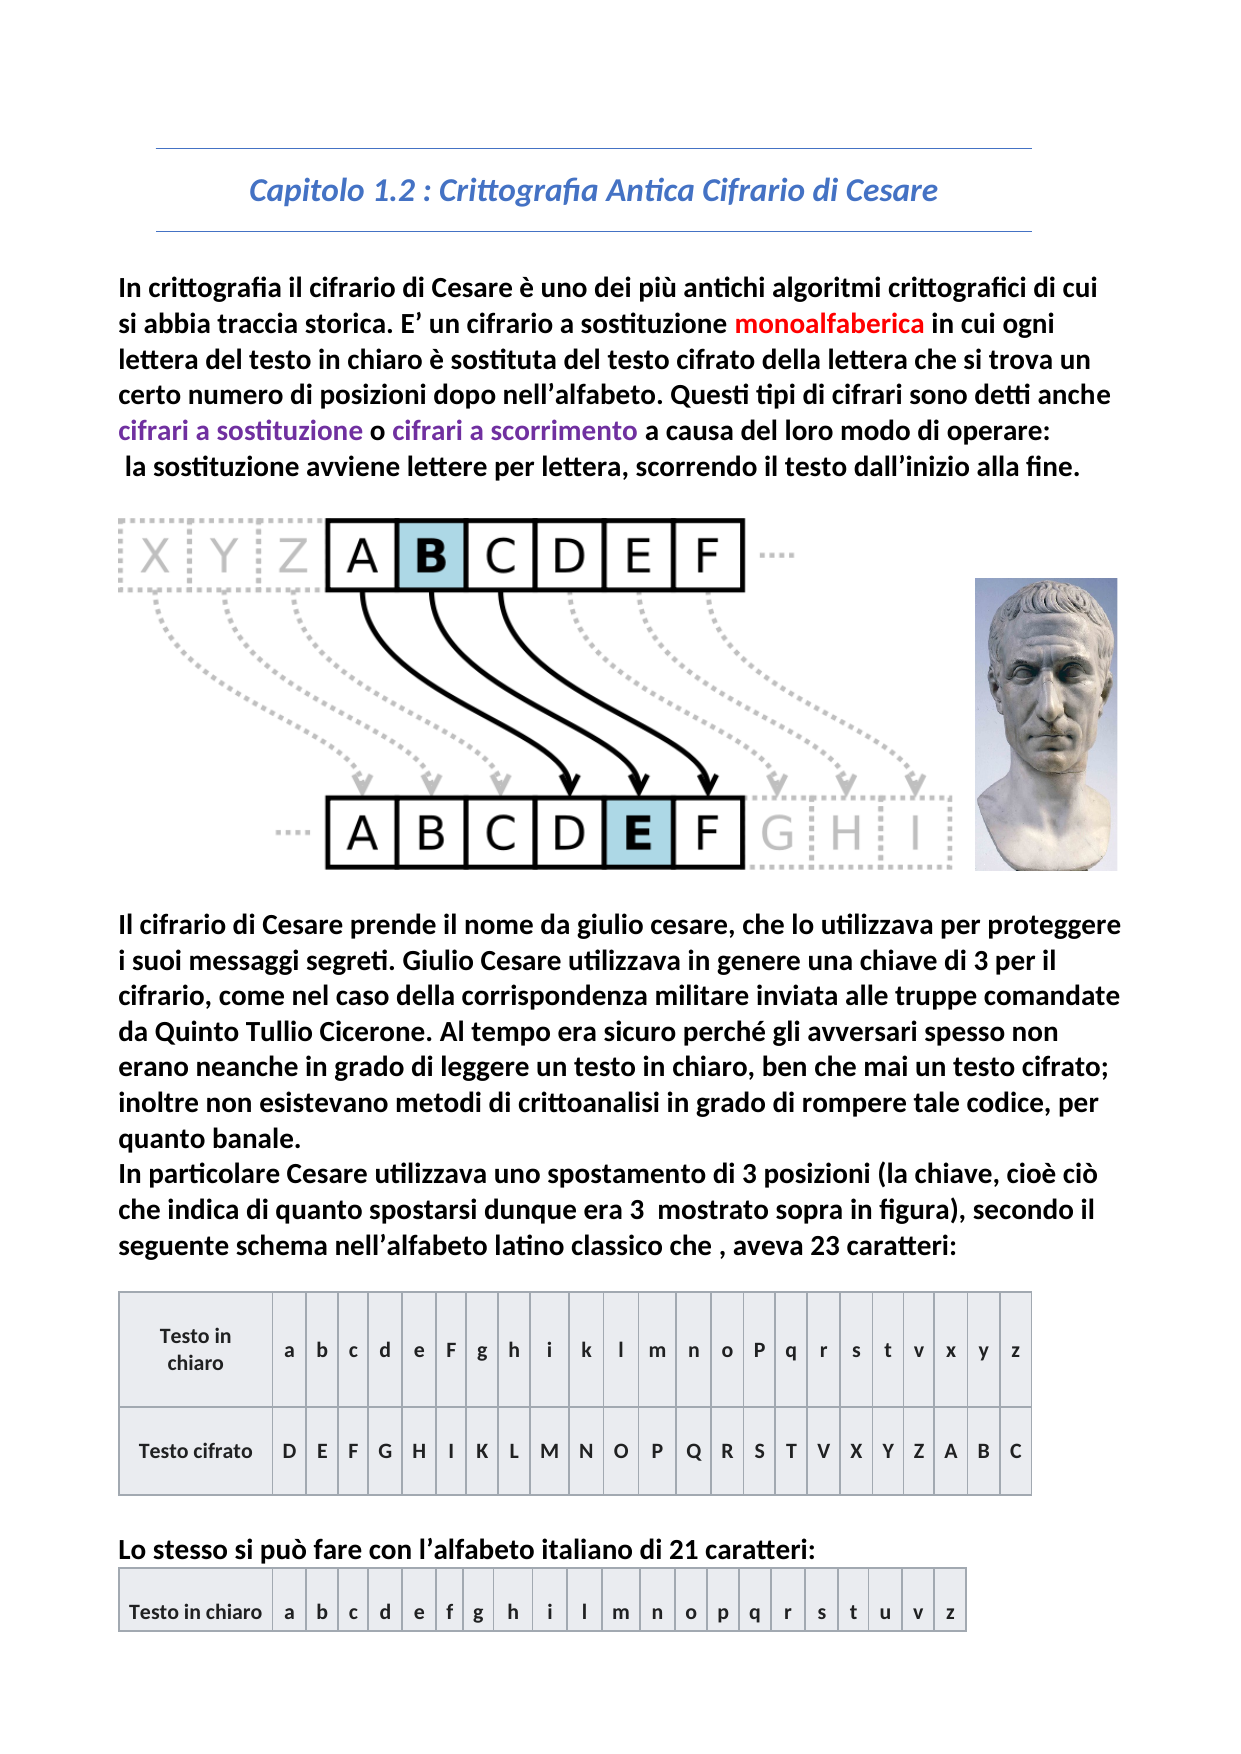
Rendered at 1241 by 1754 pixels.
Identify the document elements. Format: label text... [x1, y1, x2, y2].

table_header h [499, 1293, 529, 1406]
table_header k [570, 1293, 603, 1406]
table_header e [403, 1293, 435, 1406]
table_cell M [531, 1408, 568, 1494]
table_header g [464, 1569, 493, 1630]
table_header a [273, 1569, 305, 1630]
table_header b [307, 1569, 337, 1630]
table_header p [708, 1569, 738, 1630]
table_cell Q [677, 1408, 710, 1494]
table_cell X [841, 1408, 872, 1494]
table_header v [904, 1293, 933, 1406]
table_header n [677, 1293, 710, 1406]
table_header f [437, 1569, 462, 1630]
table_header l [568, 1569, 601, 1630]
table_cell S [744, 1408, 774, 1494]
table_header t [839, 1569, 868, 1630]
text Capitolo 1.2 : Crittografia Antica Cifrario di Cesare [156, 149, 1032, 231]
table_header g [467, 1293, 497, 1406]
table_cell E [307, 1408, 337, 1494]
table_cell Y [873, 1408, 903, 1494]
table_cell H [403, 1408, 435, 1494]
table_cell D [273, 1408, 305, 1494]
table_cell B [968, 1408, 999, 1494]
table_header v [903, 1569, 933, 1630]
table_cell N [570, 1408, 603, 1494]
table_cell O [604, 1408, 638, 1494]
table_header y [968, 1293, 999, 1406]
table_header q [776, 1293, 806, 1406]
table_header n [641, 1569, 674, 1630]
table_header s [841, 1293, 872, 1406]
table_header b [307, 1293, 337, 1406]
table_header o [676, 1569, 706, 1630]
table_header e [403, 1569, 435, 1630]
table_cell V [808, 1408, 839, 1494]
table_cell R [712, 1408, 743, 1494]
table_header r [772, 1569, 804, 1630]
table_header Testo in chiaro [120, 1569, 272, 1630]
table_header c [339, 1569, 367, 1630]
table_cell A [935, 1408, 967, 1494]
table_header d [369, 1569, 401, 1630]
table_header i [531, 1293, 568, 1406]
text In particolare Cesare utilizzava uno spostamento di 3 posizioni (la chiave, cioè ciò che indica di quanto spostarsi dunque era 3 mostrato sopra in figura), secondo il seguente schema nell’alfabeto latino classico che , aveva 23 caratteri: [118, 1155, 1122, 1262]
table_cell Z [904, 1408, 933, 1494]
table_header o [712, 1293, 743, 1406]
table_header a [273, 1293, 305, 1406]
table_header P [744, 1293, 774, 1406]
picture [975, 578, 1118, 871]
picture [118, 518, 953, 871]
table_cell L [499, 1408, 529, 1494]
table_header l [604, 1293, 638, 1406]
table_header s [806, 1569, 837, 1630]
text Lo stesso si può fare con l’alfabeto italiano di 21 caratteri: [118, 1531, 1122, 1567]
table_header F [437, 1293, 465, 1406]
table_header x [935, 1293, 967, 1406]
table_header z [1001, 1293, 1031, 1406]
table_header d [369, 1293, 401, 1406]
table_cell K [467, 1408, 497, 1494]
text In crittografia il cifrario di Cesare è uno dei più antichi algoritmi crittografici di cui si abbia traccia storica. E’ un cifrario a sostituzione monoalfaberica in cui ogni lettera del testo in chiaro è sostituta del testo cifrato della lettera che si trova un certo numero di posizioni dopo nell’alfabeto. Questi tipi di cifrari sono detti anche cifrari a sostituzione o cifrari a scorrimento a causa del loro modo di operare: [118, 269, 1122, 448]
table_cell G [369, 1408, 401, 1494]
text Il cifrario di Cesare prende il nome da giulio cesare, che lo utilizzava per proteggere i suoi messaggi segreti. Giulio Cesare utilizzava in genere una chiave di 3 per il cifrario, come nel caso della corrispondenza militare inviata alle truppe comandate da Quinto Tullio Cicerone. Al tempo era sicuro perché gli avversari spesso non erano neanche in grado di leggere un testo in chiaro, ben che mai un testo cifrato; inoltre non esistevano metodi di crittoanalisi in grado di rompere tale codice, per quanto banale. [118, 906, 1122, 1155]
table_header c [339, 1293, 367, 1406]
table_cell Testo cifrato [120, 1408, 272, 1494]
table_cell T [776, 1408, 806, 1494]
table_header h [494, 1569, 532, 1630]
table_cell P [639, 1408, 675, 1494]
table_header m [639, 1293, 675, 1406]
table_header q [740, 1569, 770, 1630]
table_header r [808, 1293, 839, 1406]
table_cell F [339, 1408, 367, 1494]
table_header z [935, 1569, 965, 1630]
table_header u [869, 1569, 901, 1630]
table_header i [533, 1569, 566, 1630]
table_header Testo in chiaro [120, 1293, 272, 1406]
table_cell I [437, 1408, 465, 1494]
table_header m [603, 1569, 639, 1630]
text la sostituzione avviene lettere per lettera, scorrendo il testo dall’inizio alla fine. [118, 448, 1122, 483]
table_header t [873, 1293, 903, 1406]
table_cell C [1001, 1408, 1031, 1494]
